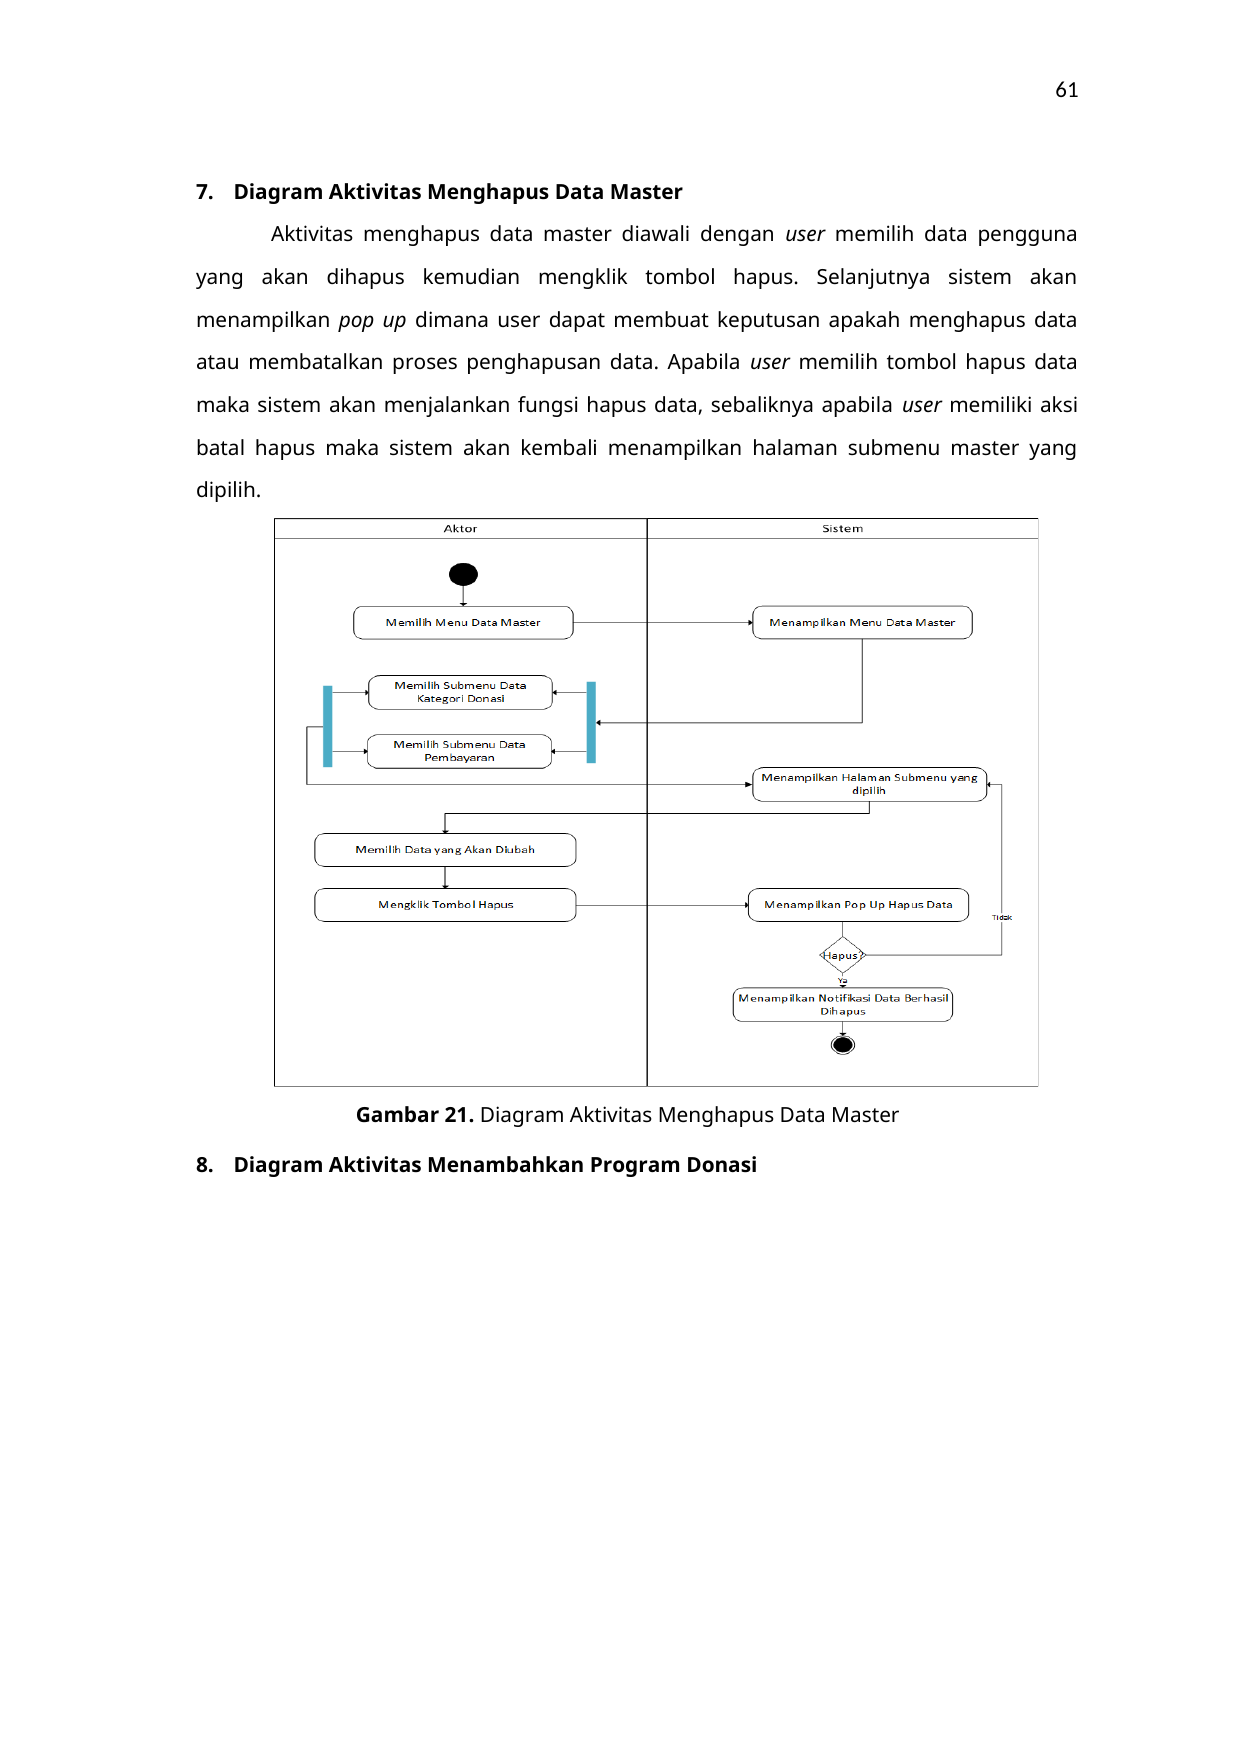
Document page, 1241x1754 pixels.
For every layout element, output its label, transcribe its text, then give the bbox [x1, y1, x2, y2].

text Aktivitas menghapus data master diawali dengan user memilih data pengguna yang akan dihapus kemudian mengklik tombol hapus. Selanjutnya sistem akan menampilkan pop up dimana user dapat membuat keputusan apakah menghapus data atau membatalkan proses penghapusan data. Apabila user memilih tombol hapus data maka sistem akan menjalankan fungsi hapus data, sebaliknya apabila user memiliki aksi batal hapus maka sistem akan kembali menampilkan halaman submenu master yang dipilih. [196, 219, 1078, 504]
text Gambar 21. Diagram Aktivitas Menghapus Data Master [177, 1101, 1078, 1129]
list Diagram Aktivitas Menghapus Data Master [196, 177, 1078, 205]
picture [273, 517, 1039, 1087]
list Diagram Aktivitas Menambahkan Program Donasi [196, 1150, 1078, 1178]
